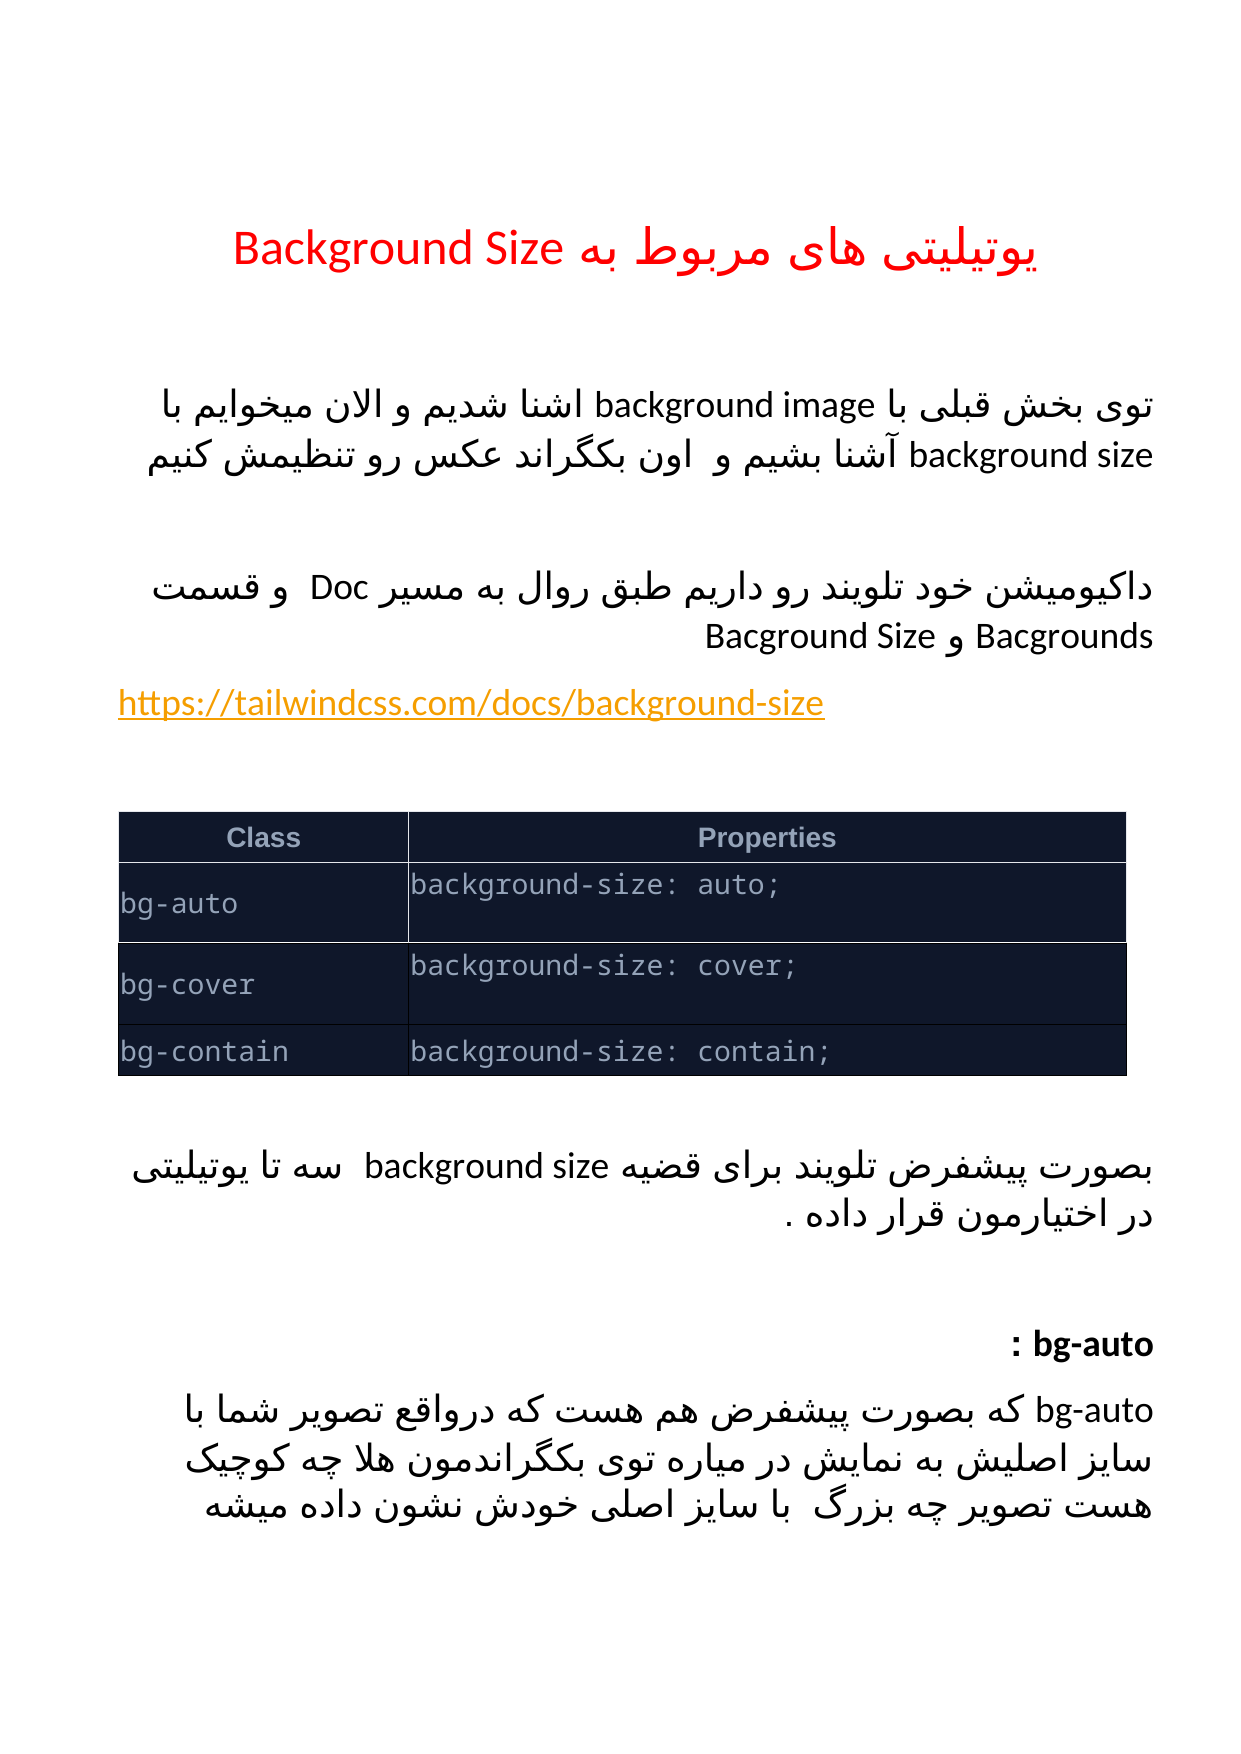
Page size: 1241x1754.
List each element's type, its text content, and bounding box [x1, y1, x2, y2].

text یوتیلیتی های مربوط به Background Size [118, 216, 1154, 277]
text bg-auto که بصورت پیشفرض هم هست که درواقع تصویر شما با سایز اصلیش به نمایش در میاره توی بکگراندمون هلا چه کوچیک هست تصویر چه بزرگ با سایز اصلی خودش نشون داده میشه [118, 1386, 1154, 1525]
table_cell bg-auto [119, 863, 408, 942]
table_cell bg-contain [119, 1025, 408, 1075]
text https://tailwindcss.com/docs/background-size [118, 678, 1154, 724]
table_cell background-size: contain; [409, 1025, 1126, 1075]
text داکیومیشن خود تلویند رو داریم طبق روال به مسیر Doc و قسمت Bacgrounds و Bacground Size [118, 563, 1154, 658]
text بصورت پیشفرض تلویند برای قضیه background size سه تا یوتیلیتی در اختیارمون قرار داده . [118, 1142, 1154, 1234]
table_cell background-size: auto; [409, 863, 1126, 942]
table_header Properties [409, 812, 1126, 862]
text توی بخش قبلی با background image اشنا شدیم و الان میخوایم با background size آشنا بشیم و اون بکگراند عکس رو تنظیمش کنیم [118, 381, 1154, 476]
text bg-auto : [118, 1320, 1154, 1366]
table_header Class [119, 812, 408, 862]
table_cell background-size: cover; [409, 944, 1126, 1024]
table_cell bg-cover [119, 944, 408, 1024]
